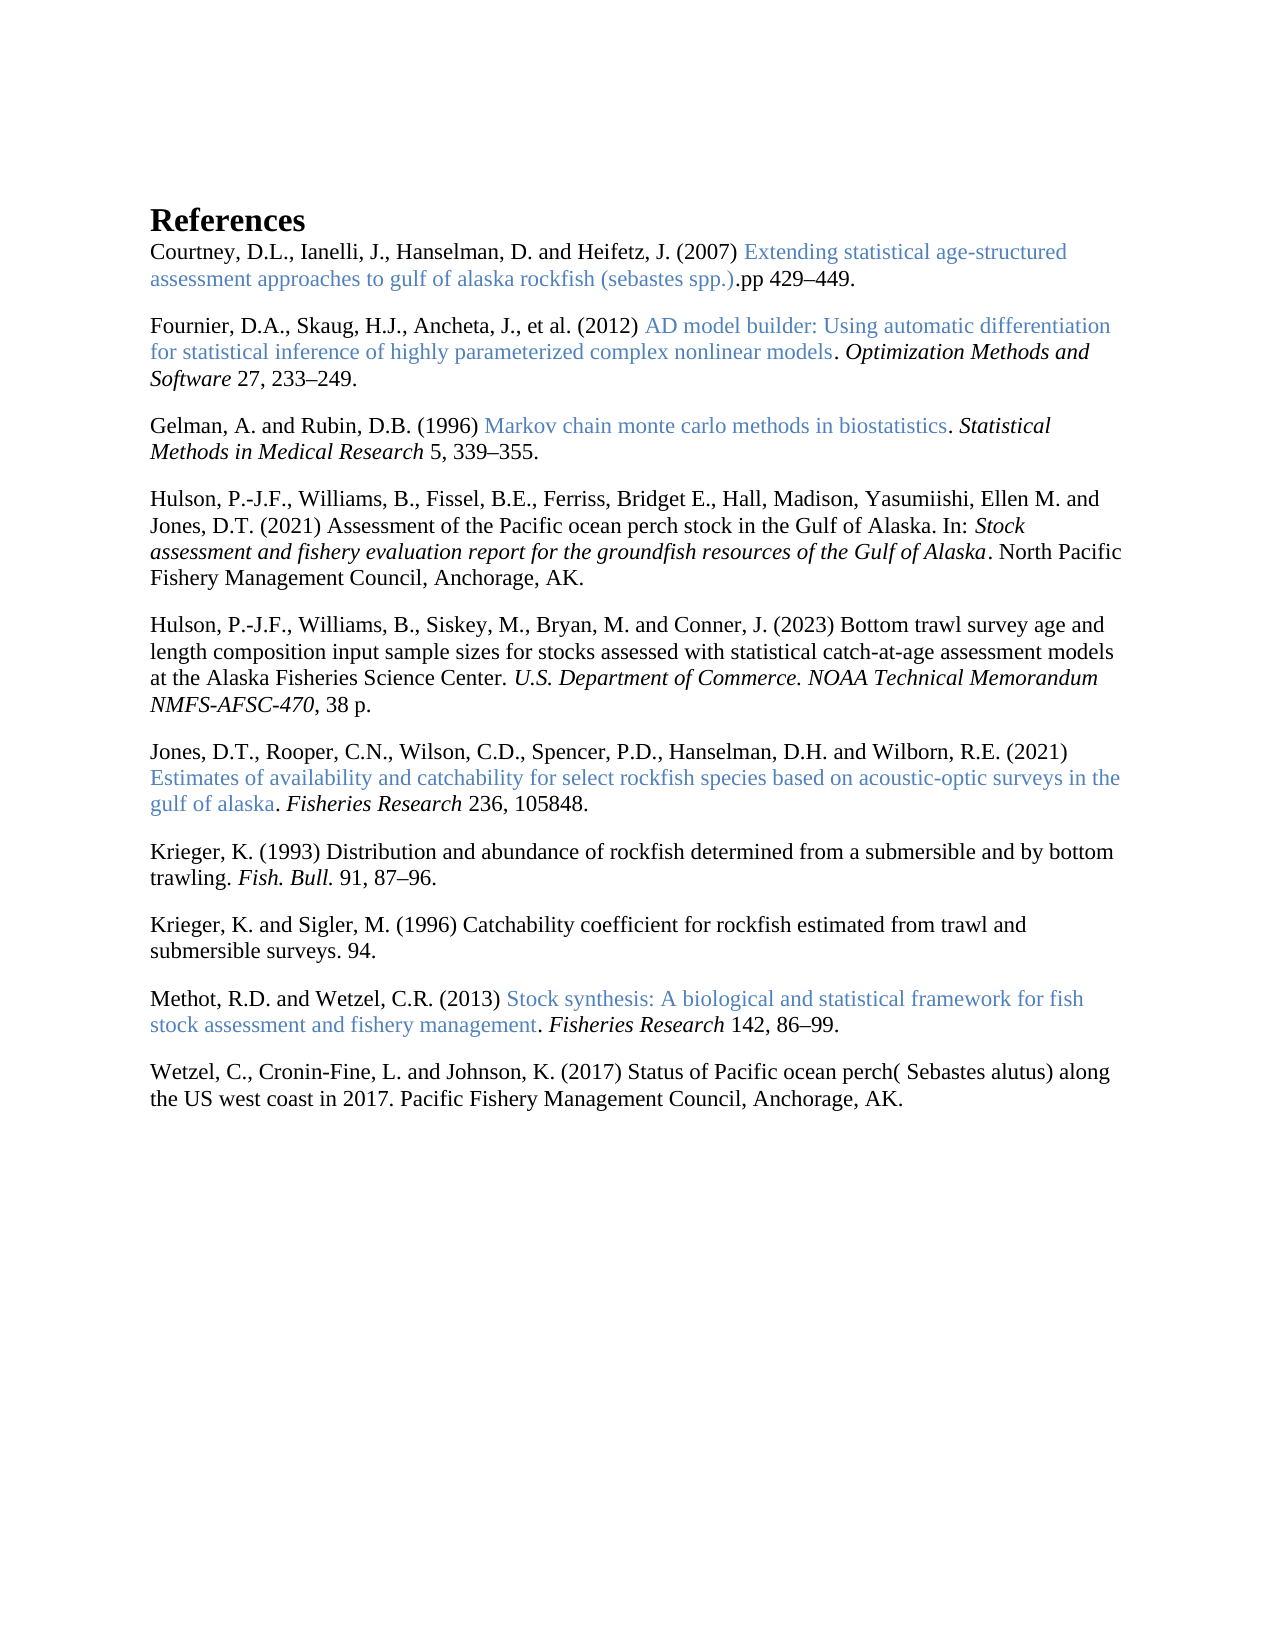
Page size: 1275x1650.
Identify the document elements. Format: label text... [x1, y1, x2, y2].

text Krieger, K. and Sigler, M. (1996) Catchability coefficient for rockfish estimated from trawl and submersible surveys. 94. [150, 911, 1125, 964]
text Wetzel, C., Cronin-Fine, L. and Johnson, K. (2017) Status of Pacific ocean perch( Sebastes alutus) along the US west coast in 2017. Pacific Fishery Management Council, Anchorage, AK. [150, 1058, 1125, 1111]
text Fournier, D.A., Skaug, H.J., Ancheta, J., et al. (2012) AD model builder: Using automatic differentiation for statistical inference of highly parameterized complex nonlinear models. Optimization Methods and Software 27, 233–249. [150, 312, 1125, 391]
text Krieger, K. (1993) Distribution and abundance of rockfish determined from a submersible and by bottom trawling. Fish. Bull. 91, 87–96. [150, 838, 1125, 890]
text Gelman, A. and Rubin, D.B. (1996) Markov chain monte carlo methods in biostatistics. Statistical Methods in Medical Research 5, 339–355. [150, 412, 1125, 464]
text Jones, D.T., Rooper, C.N., Wilson, C.D., Spencer, P.D., Hanselman, D.H. and Wilborn, R.E. (2021) Estimates of availability and catchability for select rockfish species based on acoustic-optic surveys in the gulf of alaska. Fisheries Research 236, 105848. [150, 738, 1125, 817]
text Hulson, P.-J.F., Williams, B., Fissel, B.E., Ferriss, Bridget E., Hall, Madison, Yasumiishi, Ellen M. and Jones, D.T. (2021) Assessment of the Pacific ocean perch stock in the Gulf of Alaska. In: Stock assessment and fishery evaluation report for the groundfish resources of the Gulf of Alaska. North Pacific Fishery Management Council, Anchorage, AK. [150, 485, 1125, 591]
text Hulson, P.-J.F., Williams, B., Siskey, M., Bryan, M. and Conner, J. (2023) Bottom trawl survey age and length composition input sample sizes for stocks assessed with statistical catch-at-age assessment models at the Alaska Fisheries Science Center. U.S. Department of Commerce. NOAA Technical Memorandum NMFS-AFSC-470, 38 p. [150, 612, 1125, 717]
text Methot, R.D. and Wetzel, C.R. (2013) Stock synthesis: A biological and statistical framework for fish stock assessment and fishery management. Fisheries Research 142, 86–99. [150, 985, 1125, 1037]
text Courtney, D.L., Ianelli, J., Hanselman, D. and Heifetz, J. (2007) Extending statistical age-structured assessment approaches to gulf of alaska rockfish (sebastes spp.).pp 429–449. [150, 238, 1125, 291]
subtitle References [150, 200, 1125, 238]
